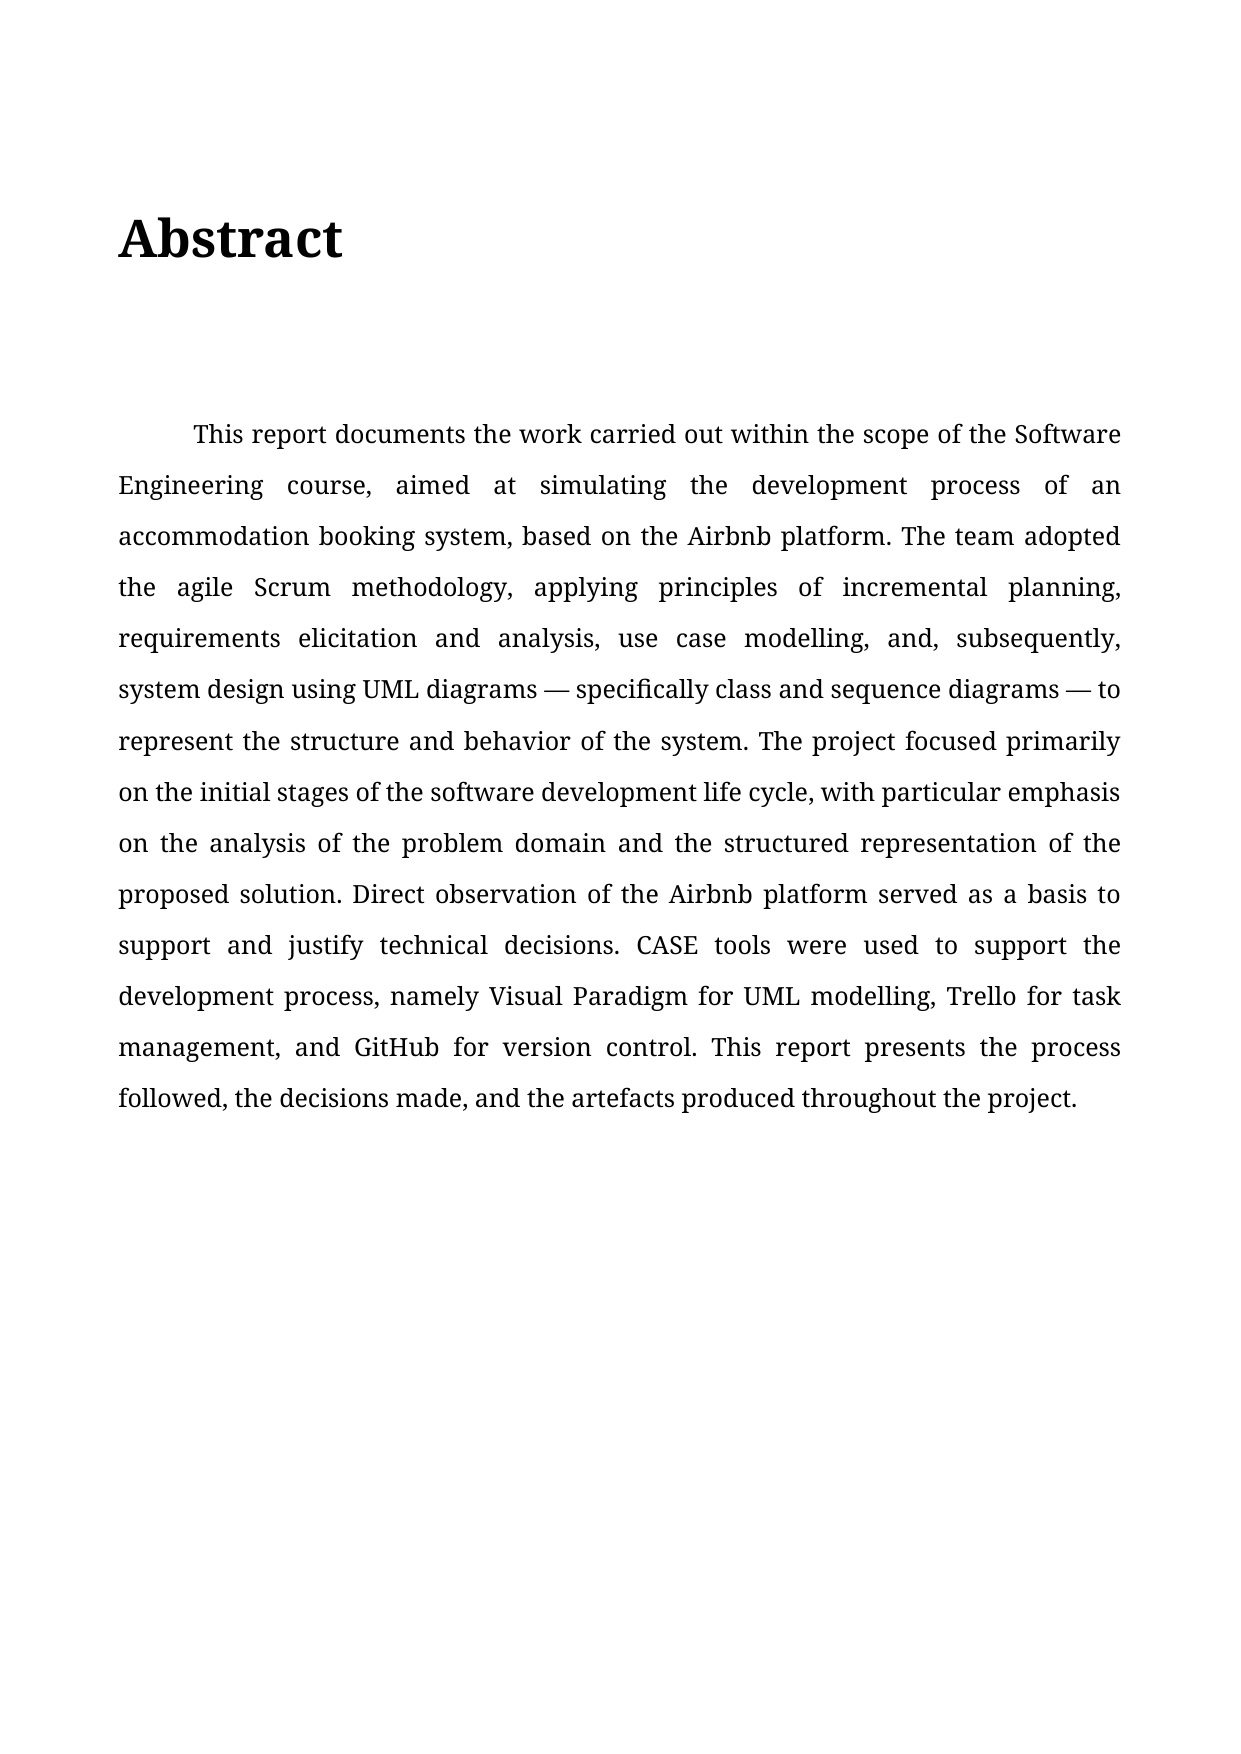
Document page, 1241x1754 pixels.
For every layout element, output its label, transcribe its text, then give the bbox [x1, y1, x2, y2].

subtitle Abstract [118, 202, 1122, 273]
text This report documents the work carried out within the scope of the Software Engineering course, aimed at simulating the development process of an accommodation booking system, based on the Airbnb platform. The team adopted the agile Scrum methodology, applying principles of incremental planning, requirements elicitation and analysis, use case modelling, and, subsequently, system design using UML diagrams — specifically class and sequence diagrams — to represent the structure and behavior of the system. The project focused primarily on the initial stages of the software development life cycle, with particular emphasis on the analysis of the problem domain and the structured representation of the proposed solution. Direct observation of the Airbnb platform served as a basis to support and justify technical decisions. CASE tools were used to support the development process, namely Visual Paradigm for UML modelling, Trello for task management, and GitHub for version control. This report presents the process followed, the decisions made, and the artefacts produced throughout the project. [118, 417, 1122, 1114]
